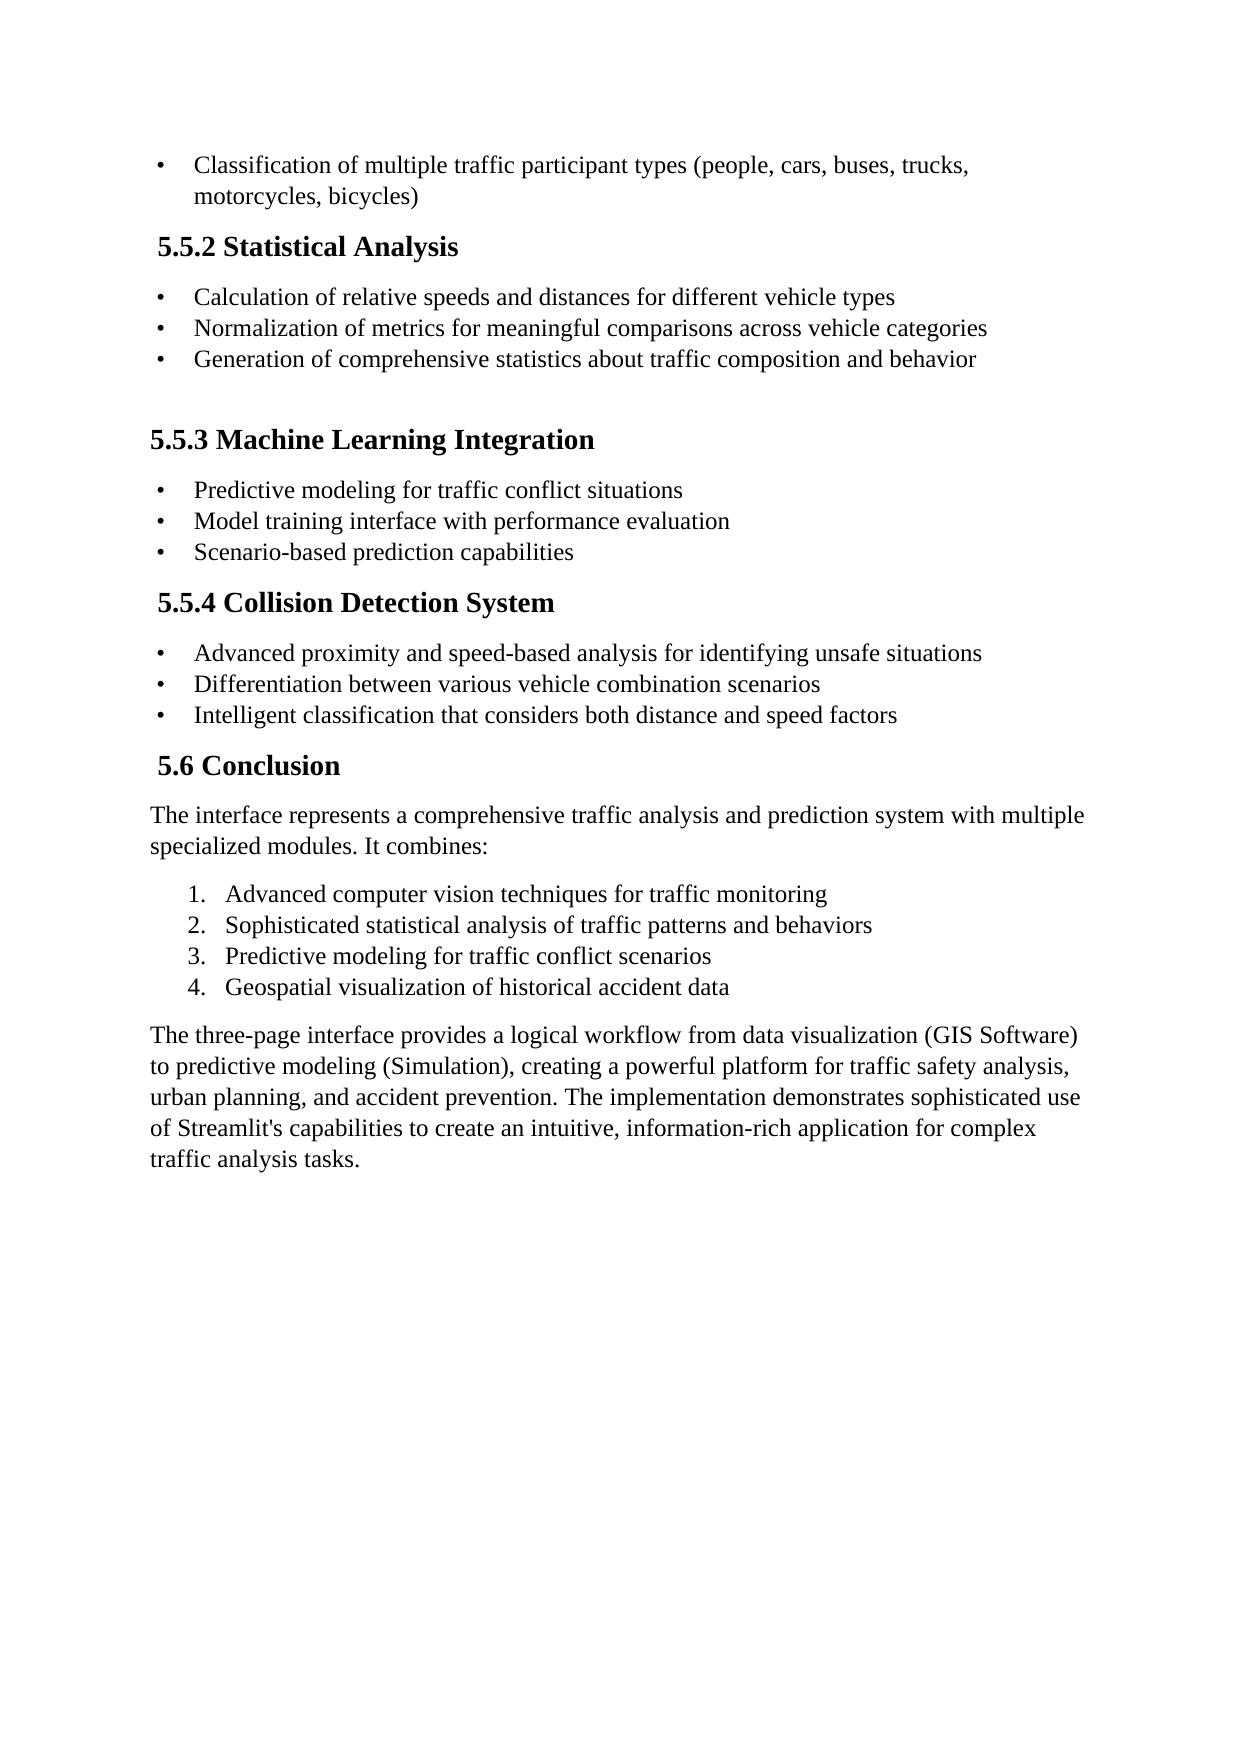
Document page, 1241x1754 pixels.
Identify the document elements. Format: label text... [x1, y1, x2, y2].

list Advanced computer vision techniques for traffic monitoring [187, 879, 1090, 908]
list Intelligent classification that considers both distance and speed factors [156, 700, 1090, 729]
list Predictive modeling for traffic conflict situations [156, 475, 1090, 504]
list Model training interface with performance evaluation [156, 506, 1090, 535]
text The three-page interface provides a logical workflow from data visualization (GIS Software) to predictive modeling (Simulation), creating a powerful platform for traffic safety analysis, urban planning, and accident prevention. The implementation demonstrates sophisticated use of Streamlit's capabilities to create an intuitive, information-rich application for complex traffic analysis tasks. [150, 1020, 1090, 1173]
list Generation of comprehensive statistics about traffic composition and behavior [156, 344, 1090, 372]
list Scenario-based prediction capabilities [156, 537, 1090, 566]
text 5.5.3 Machine Learning Integration [150, 422, 1090, 456]
text 5.6 Conclusion [150, 748, 1090, 781]
list Normalization of metrics for meaningful comparisons across vehicle categories [156, 313, 1090, 341]
list Advanced proximity and speed-based analysis for identifying unsafe situations [156, 638, 1090, 667]
list Geospatial visualization of historical accident data [187, 972, 1090, 1001]
list Calculation of relative speeds and distances for different vehicle types [156, 282, 1090, 310]
list Sophisticated statistical analysis of traffic patterns and behaviors [187, 910, 1090, 939]
list Classification of multiple traffic participant types (people, cars, buses, trucks, motorcycles, bicycles) [156, 150, 1090, 210]
text 5.5.4 Collision Detection System [150, 585, 1090, 618]
text 5.5.2 Statistical Analysis [150, 229, 1090, 262]
list Differentiation between various vehicle combination scenarios [156, 669, 1090, 698]
list Predictive modeling for traffic conflict scenarios [187, 941, 1090, 970]
text The interface represents a comprehensive traffic analysis and prediction system with multiple specialized modules. It combines: [150, 800, 1090, 860]
